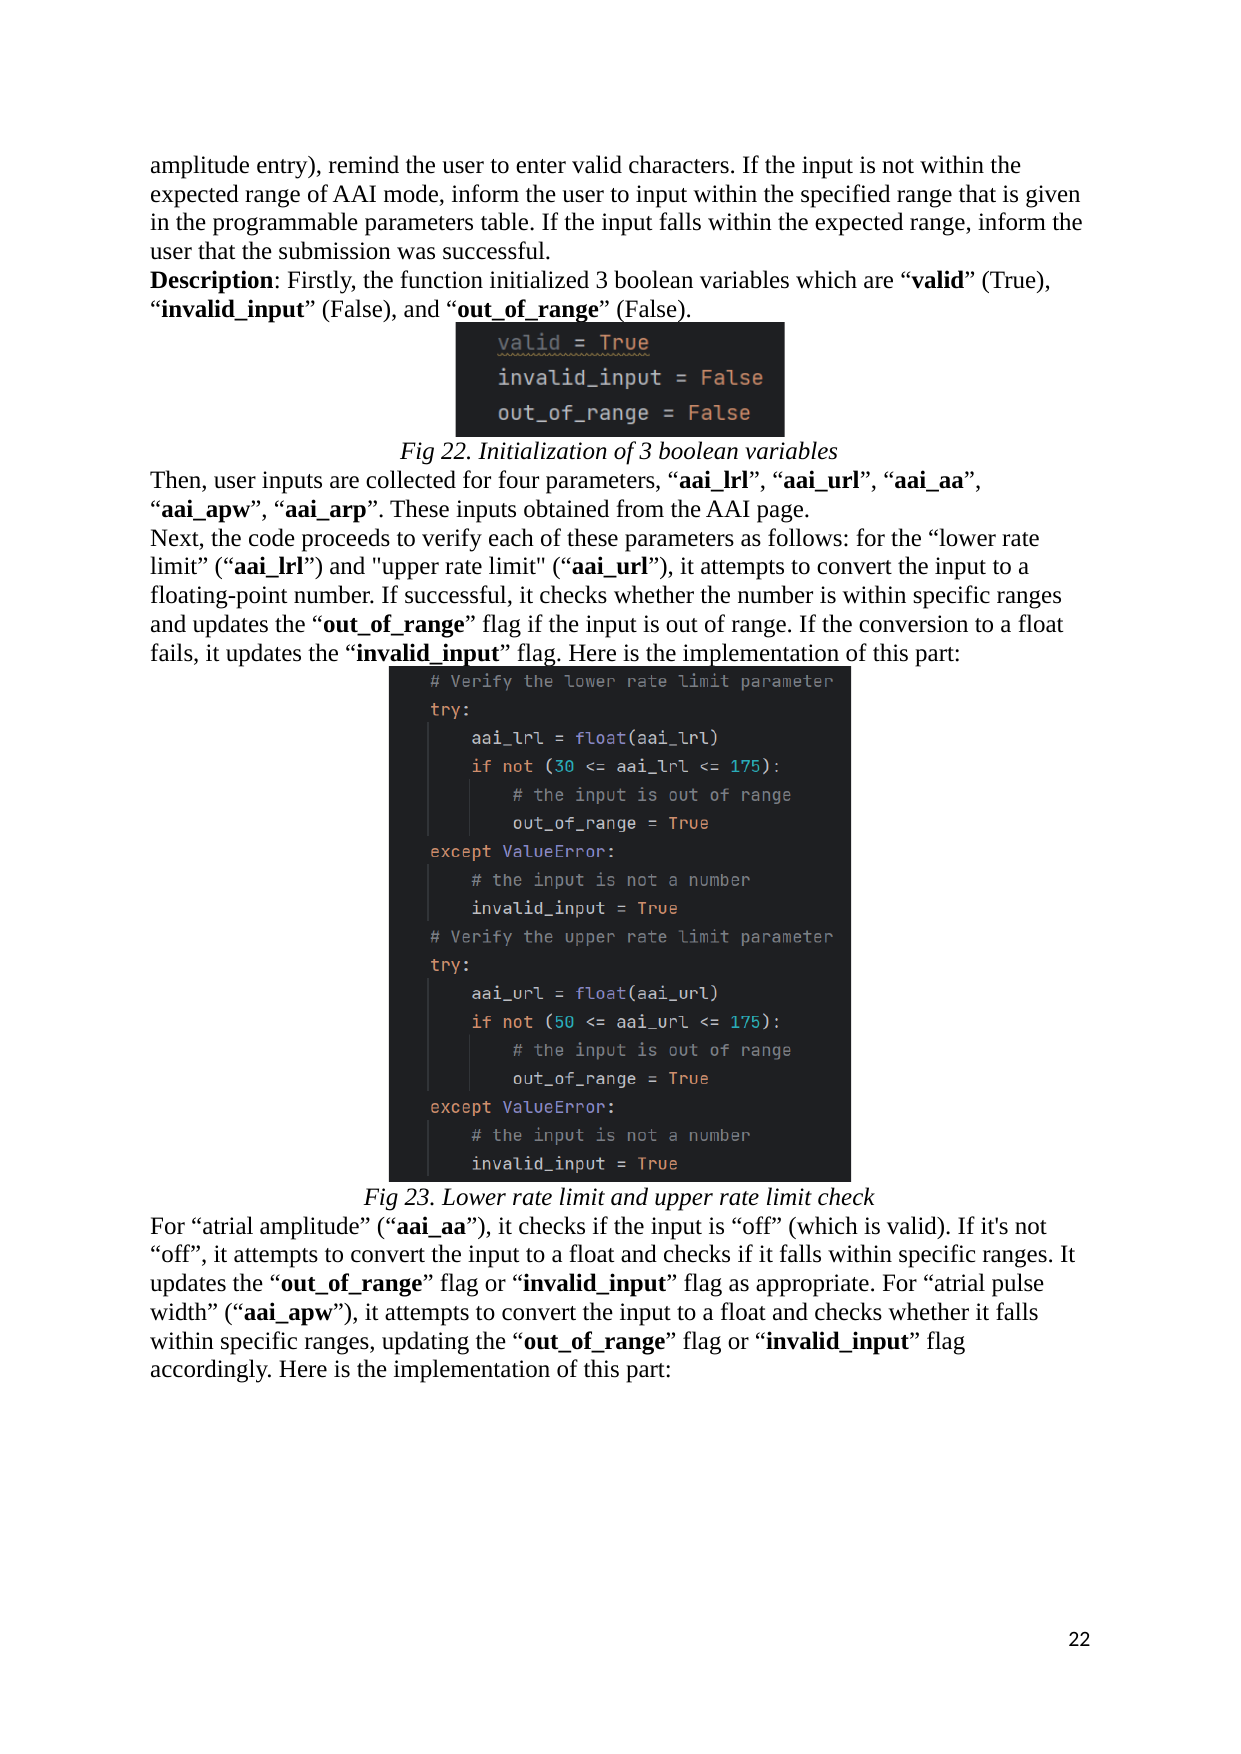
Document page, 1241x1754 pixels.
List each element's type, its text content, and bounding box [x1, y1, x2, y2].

picture [455, 322, 785, 437]
text Then, user inputs are collected for four parameters, “aai_lrl”, “aai_url”, “aai_aa”, “aai_apw”, “aai_arp”. These inputs obtained from the AAI page. [150, 465, 1090, 523]
text Next, the code proceeds to verify each of these parameters as follows: for the “lower rate limit” (“aai_lrl”) and "upper rate limit" (“aai_url”), it attempts to convert the input to a floating-point number. If successful, it checks whether the number is within specific ranges and updates the “out_of_range” flag if the input is out of range. If the conversion to a float fails, it updates the “invalid_input” flag. Here is the implementation of this part: [150, 523, 1090, 666]
text Fig 23. Lower rate limit and upper rate limit check [150, 1182, 1090, 1211]
picture [388, 666, 852, 1182]
text Description: Firstly, the function initialized 3 boolean variables which are “valid” (True), “invalid_input” (False), and “out_of_range” (False). [150, 265, 1090, 322]
text Fig 22. Initialization of 3 boolean variables [150, 436, 1090, 465]
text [150, 150, 1090, 265]
text For “atrial amplitude” (“aai_aa”), it checks if the input is “off” (which is valid). If it's not “off”, it attempts to convert the input to a float and checks if it falls within specific ranges. It updates the “out_of_range” flag or “invalid_input” flag as appropriate. For “atrial pulse width” (“aai_apw”), it attempts to convert the input to a float and checks whether it falls within specific ranges, updating the “out_of_range” flag or “invalid_input” flag accordingly. Here is the implementation of this part: [150, 1211, 1090, 1383]
